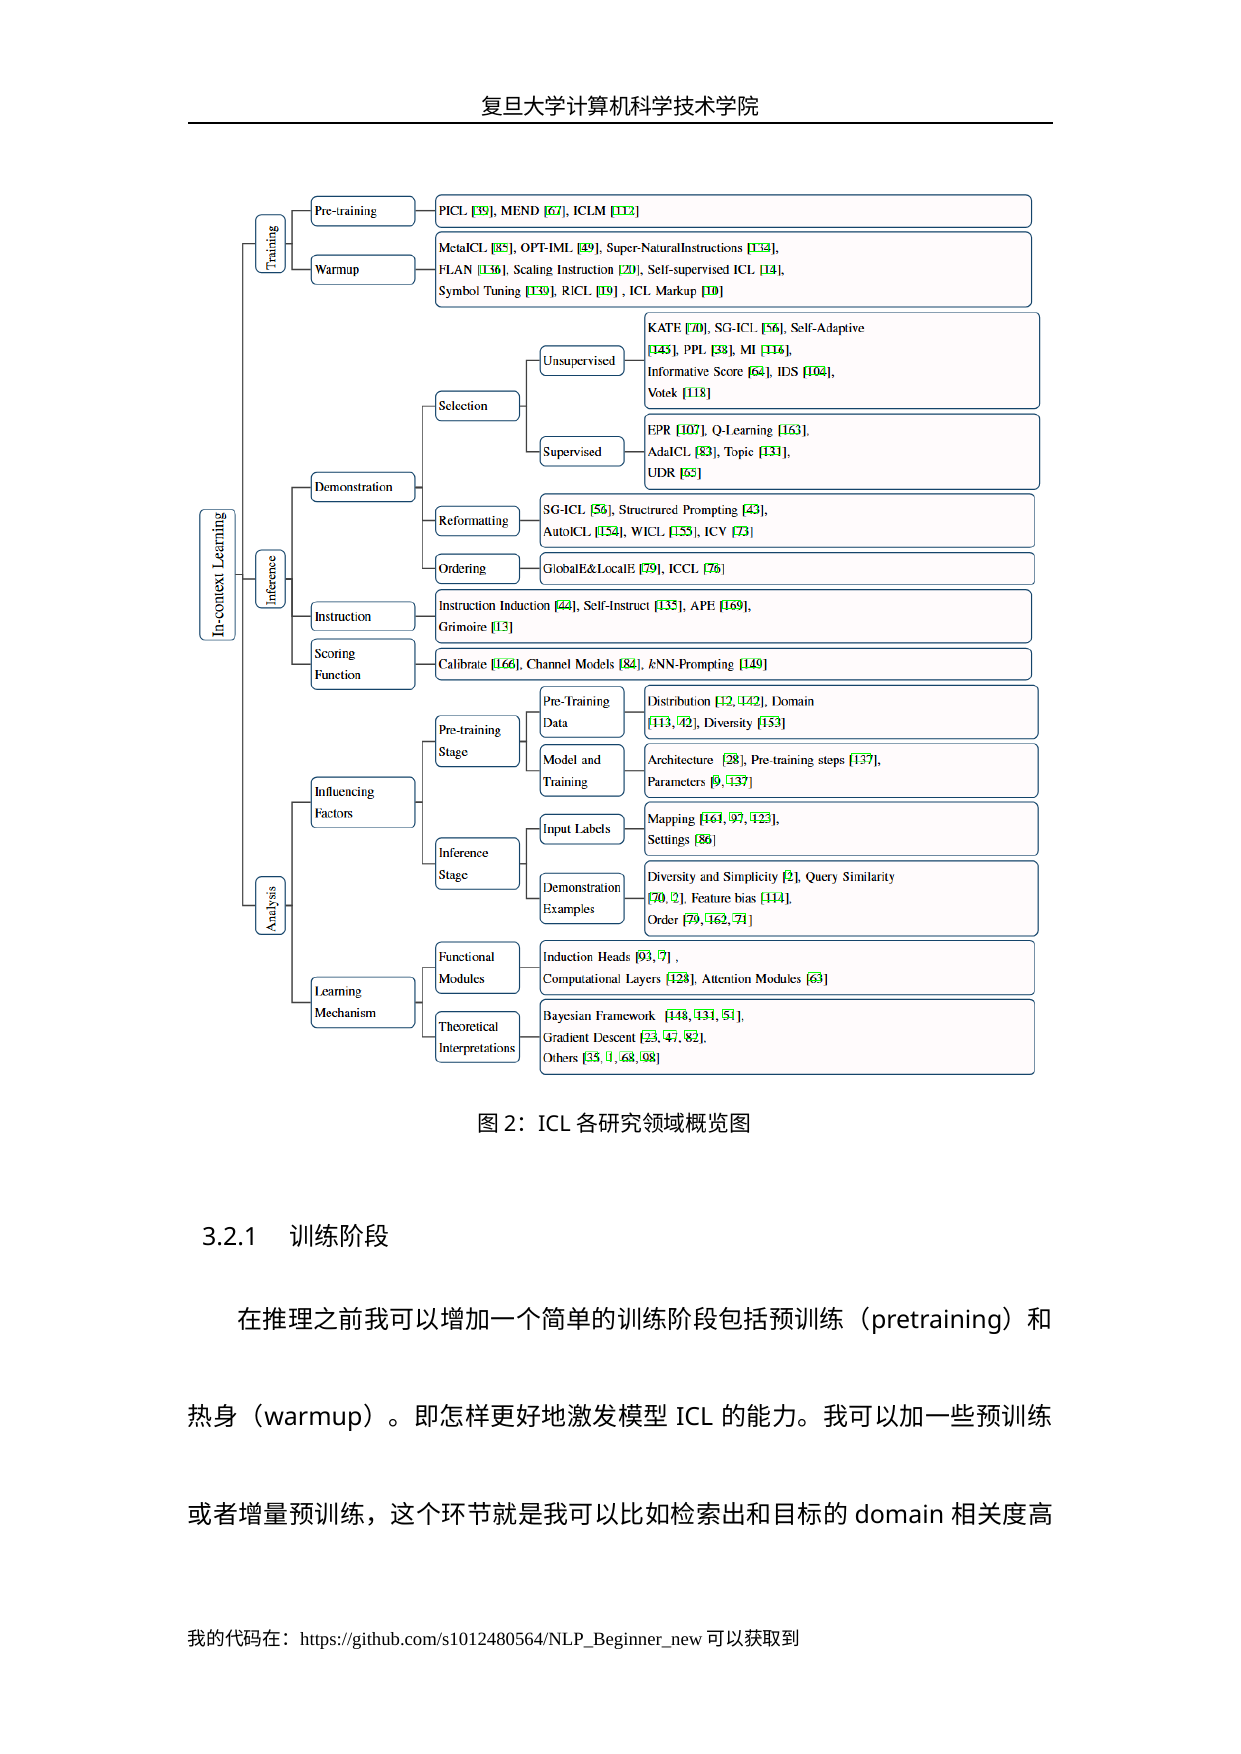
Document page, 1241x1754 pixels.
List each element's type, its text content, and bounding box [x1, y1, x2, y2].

text 图 2：ICL 各研究领域概览图 [187, 1106, 1041, 1138]
subtitle 训练阶段 [202, 1202, 1053, 1267]
picture [187, 191, 1053, 1080]
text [187, 1285, 1053, 1545]
